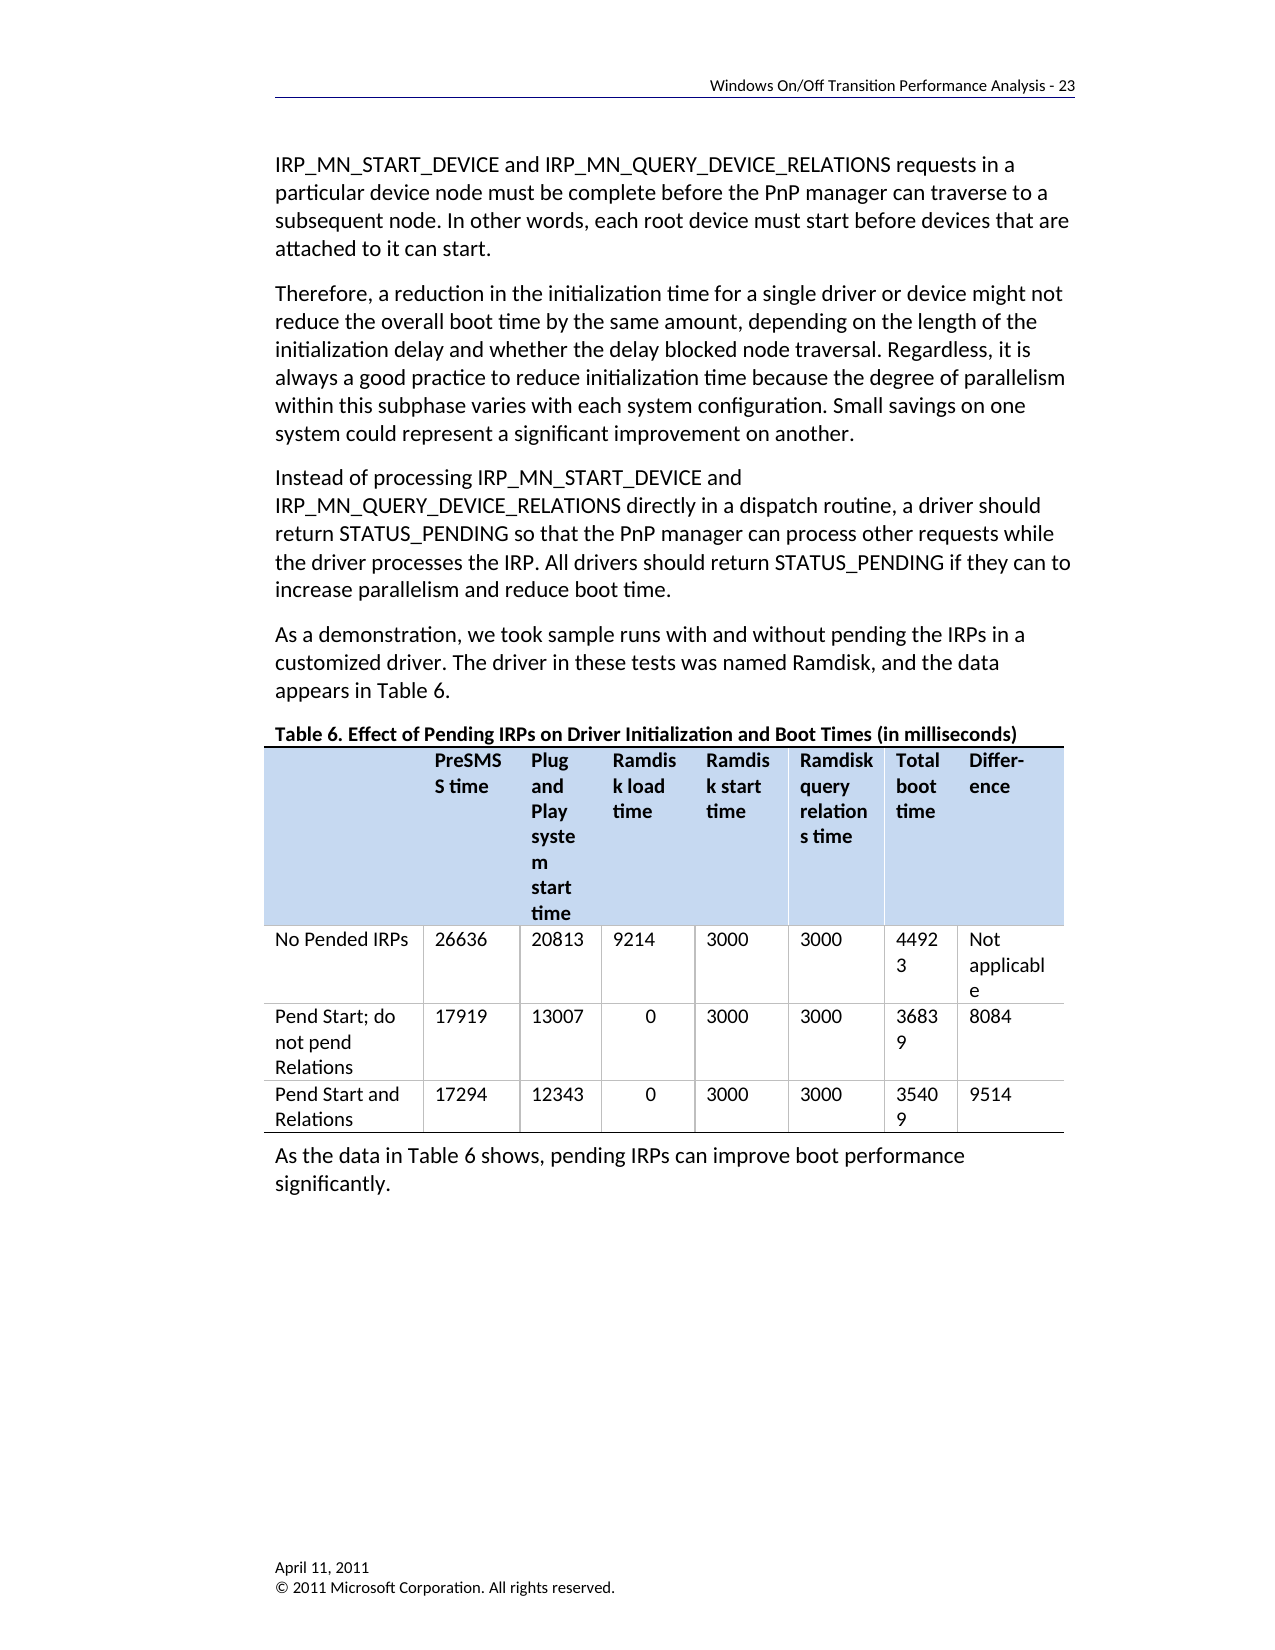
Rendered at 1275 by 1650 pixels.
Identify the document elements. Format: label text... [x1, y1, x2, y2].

table_cell 3000 [696, 926, 788, 1003]
table_cell Pend Start; do not pend Relations [264, 1004, 423, 1080]
table_header PreSMSS time [423, 748, 520, 925]
table_header Total boot time [885, 748, 958, 925]
table_cell 3000 [789, 926, 884, 1003]
table_cell Pend Start and Relations [264, 1081, 423, 1132]
text As the data in Table 6 shows, pending IRPs can improve boot performance significantly. [275, 1141, 1075, 1197]
text Table 6. Effect of Pending IRPs on Driver Initialization and Boot Times (in milliseconds) [275, 721, 1075, 746]
table_cell 35409 [885, 1081, 957, 1132]
table_header Ramdisk load time [601, 748, 695, 925]
table_cell 0 [602, 1081, 694, 1132]
text Instead of processing IRP_MN_START_DEVICE and IRP_MN_QUERY_DEVICE_RELATIONS directly in a dispatch routine, a driver should return STATUS_PENDING so that the PnP manager can process other requests while the driver processes the IRP. All drivers should return STATUS_PENDING if they can to increase parallelism and reduce boot time. [275, 463, 1075, 604]
table_cell 8084 [958, 1004, 1064, 1080]
table_cell 26636 [424, 926, 519, 1003]
table_cell 3000 [789, 1004, 884, 1080]
table_cell 17919 [424, 1004, 519, 1080]
table_cell No Pended IRPs [264, 926, 423, 1003]
table_cell 13007 [521, 1004, 601, 1080]
table_header [264, 748, 423, 925]
table_cell 36839 [885, 1004, 957, 1080]
table_cell Not applicable [958, 926, 1064, 1003]
table_header Differ-ence [958, 748, 1064, 925]
table_cell 20813 [521, 926, 601, 1003]
table_cell 17294 [424, 1081, 519, 1132]
table_cell 9214 [602, 926, 694, 1003]
table_cell 9514 [958, 1081, 1064, 1132]
table_cell 3000 [696, 1081, 788, 1132]
table_header Ramdisk query relations time [789, 748, 884, 925]
text As a demonstration, we took sample runs with and without pending the IRPs in a customized driver. The driver in these tests was named Ramdisk, and the data appears in Table 6. [275, 620, 1075, 704]
table_cell 0 [602, 1004, 694, 1080]
text Therefore, a reduction in the initialization time for a single driver or device might not reduce the overall boot time by the same amount, depending on the length of the initialization delay and whether the delay blocked node traversal. Regardless, it is always a good practice to reduce initialization time because the degree of parallelism within this subphase varies with each system configuration. Small savings on one system could represent a significant improvement on another. [275, 279, 1075, 447]
table_cell 12343 [521, 1081, 601, 1132]
table_cell 44923 [885, 926, 957, 1003]
table_cell 3000 [696, 1004, 788, 1080]
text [275, 150, 1075, 262]
table_header Ramdisk start time [695, 748, 788, 925]
table_cell 3000 [789, 1081, 884, 1132]
table_header Plug and Play system start time [520, 748, 601, 925]
